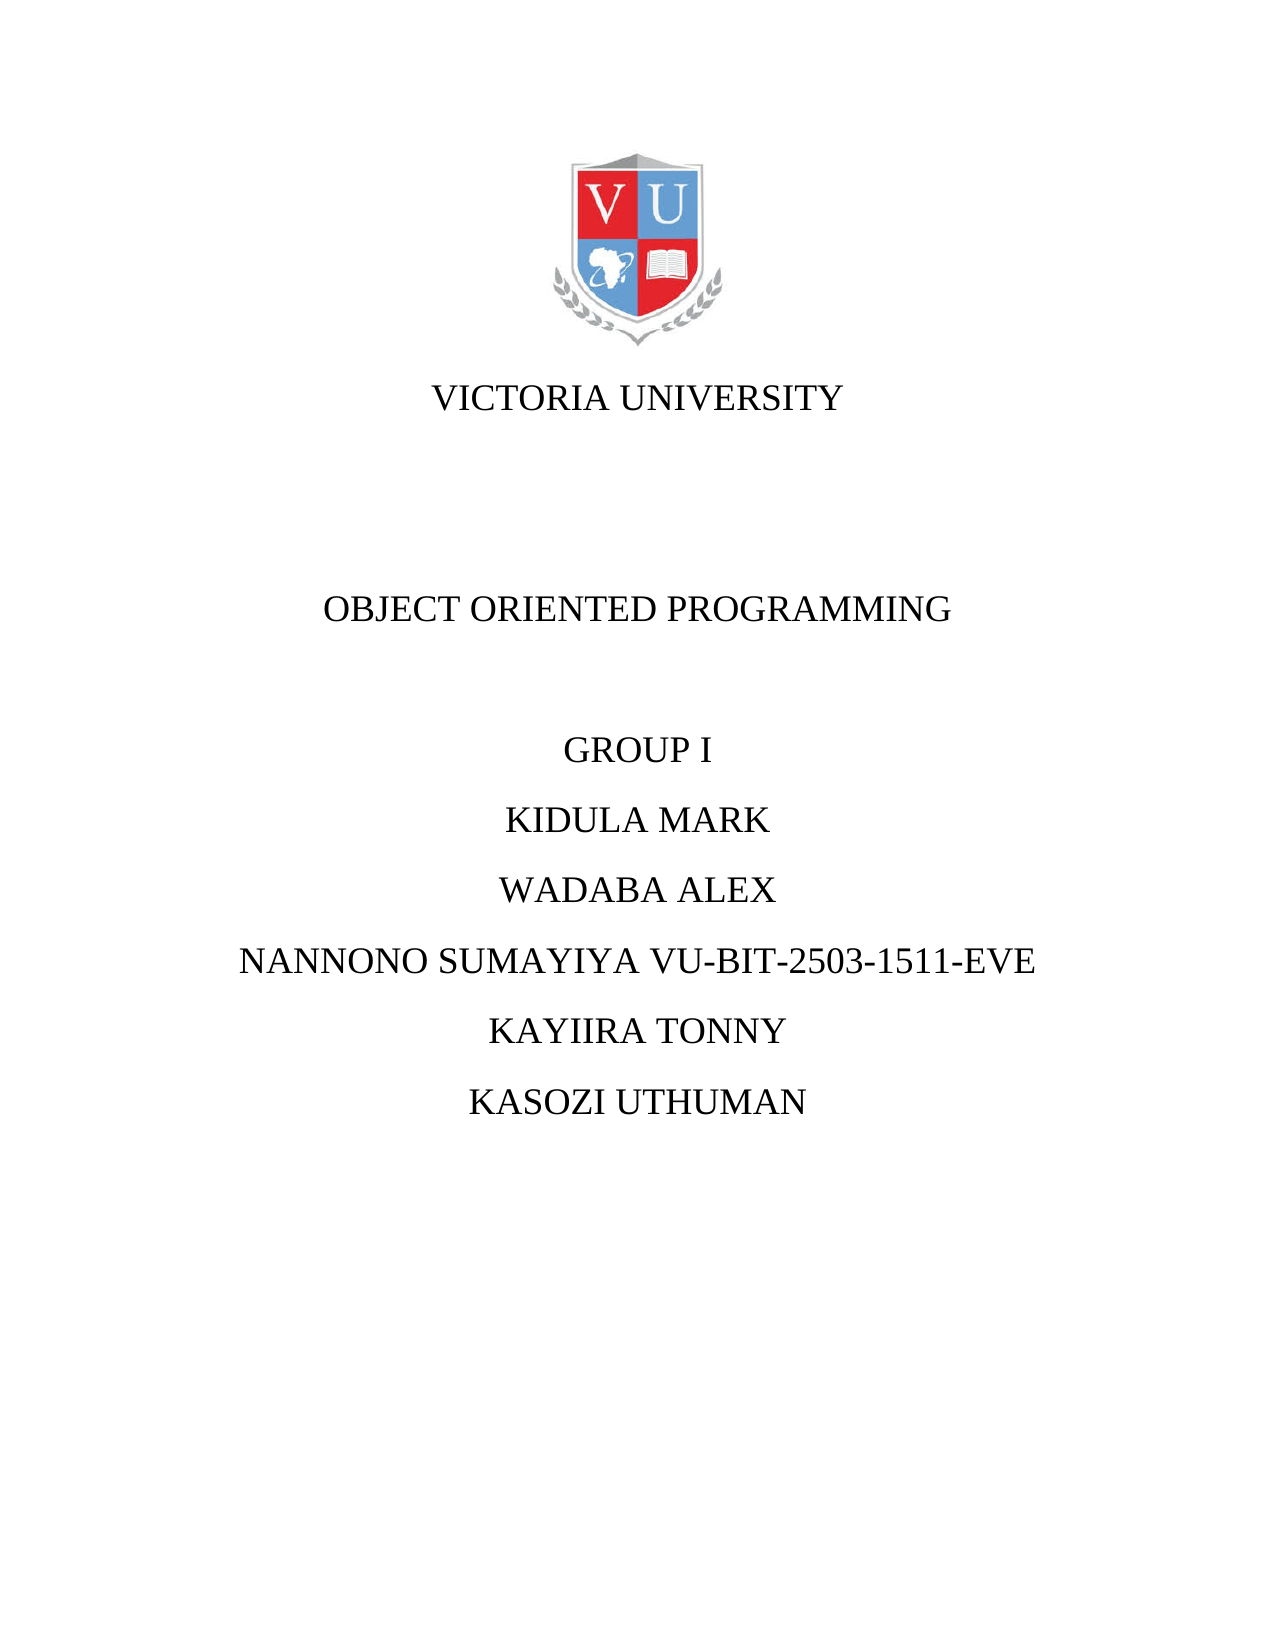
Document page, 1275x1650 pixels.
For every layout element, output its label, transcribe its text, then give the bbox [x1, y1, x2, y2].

text KIDULA MARK [150, 797, 1125, 841]
text NANNONO SUMAYIYA VU-BIT-2503-1511-EVE [150, 938, 1125, 981]
text GROUP I [150, 727, 1125, 770]
picture [541, 150, 734, 350]
text KAYIIRA TONNY [150, 1009, 1125, 1052]
text OBJECT ORIENTED PROGRAMMING [150, 586, 1125, 629]
text VICTORIA UNIVERSITY [150, 375, 1125, 418]
text WADABA ALEX [150, 868, 1125, 911]
text KASOZI UTHUMAN [150, 1079, 1125, 1122]
